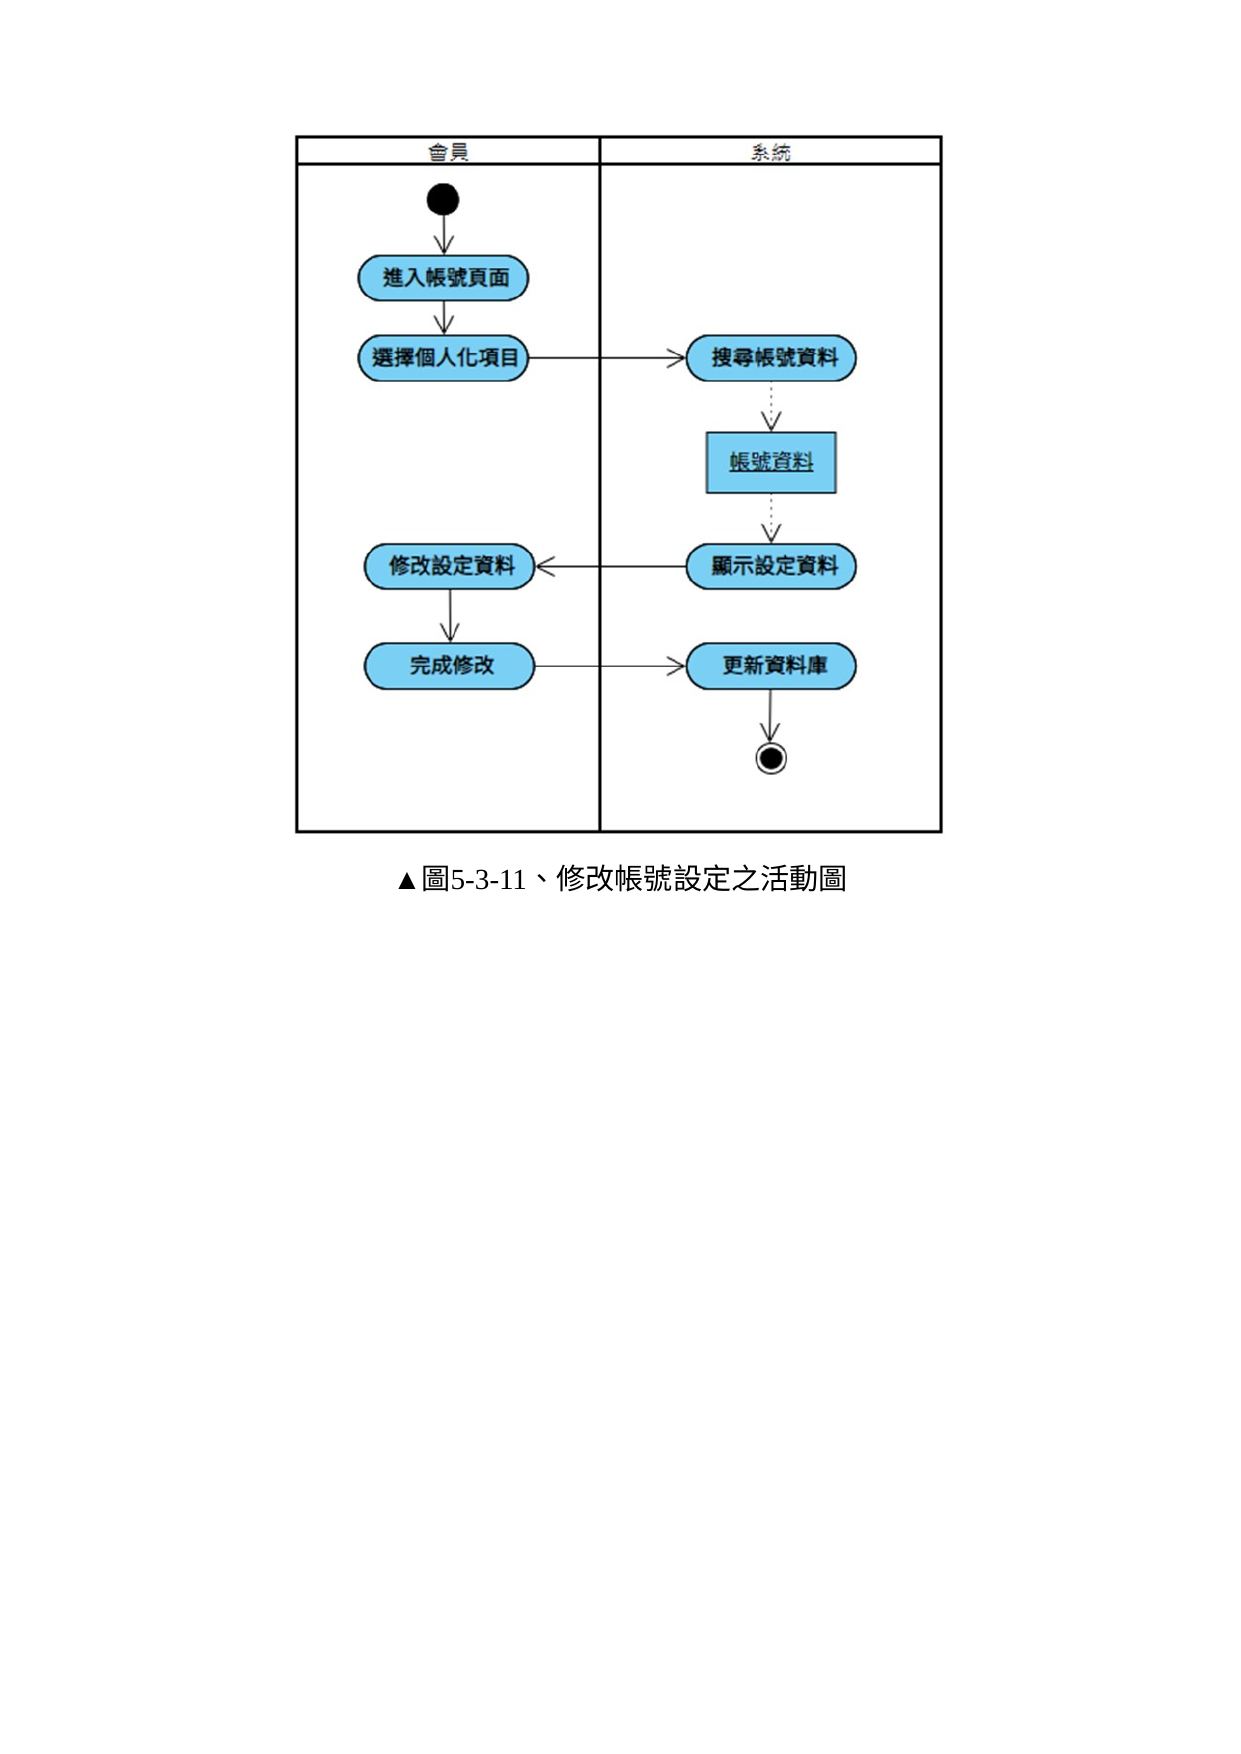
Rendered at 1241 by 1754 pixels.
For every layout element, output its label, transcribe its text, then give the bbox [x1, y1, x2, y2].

picture [289, 126, 951, 837]
